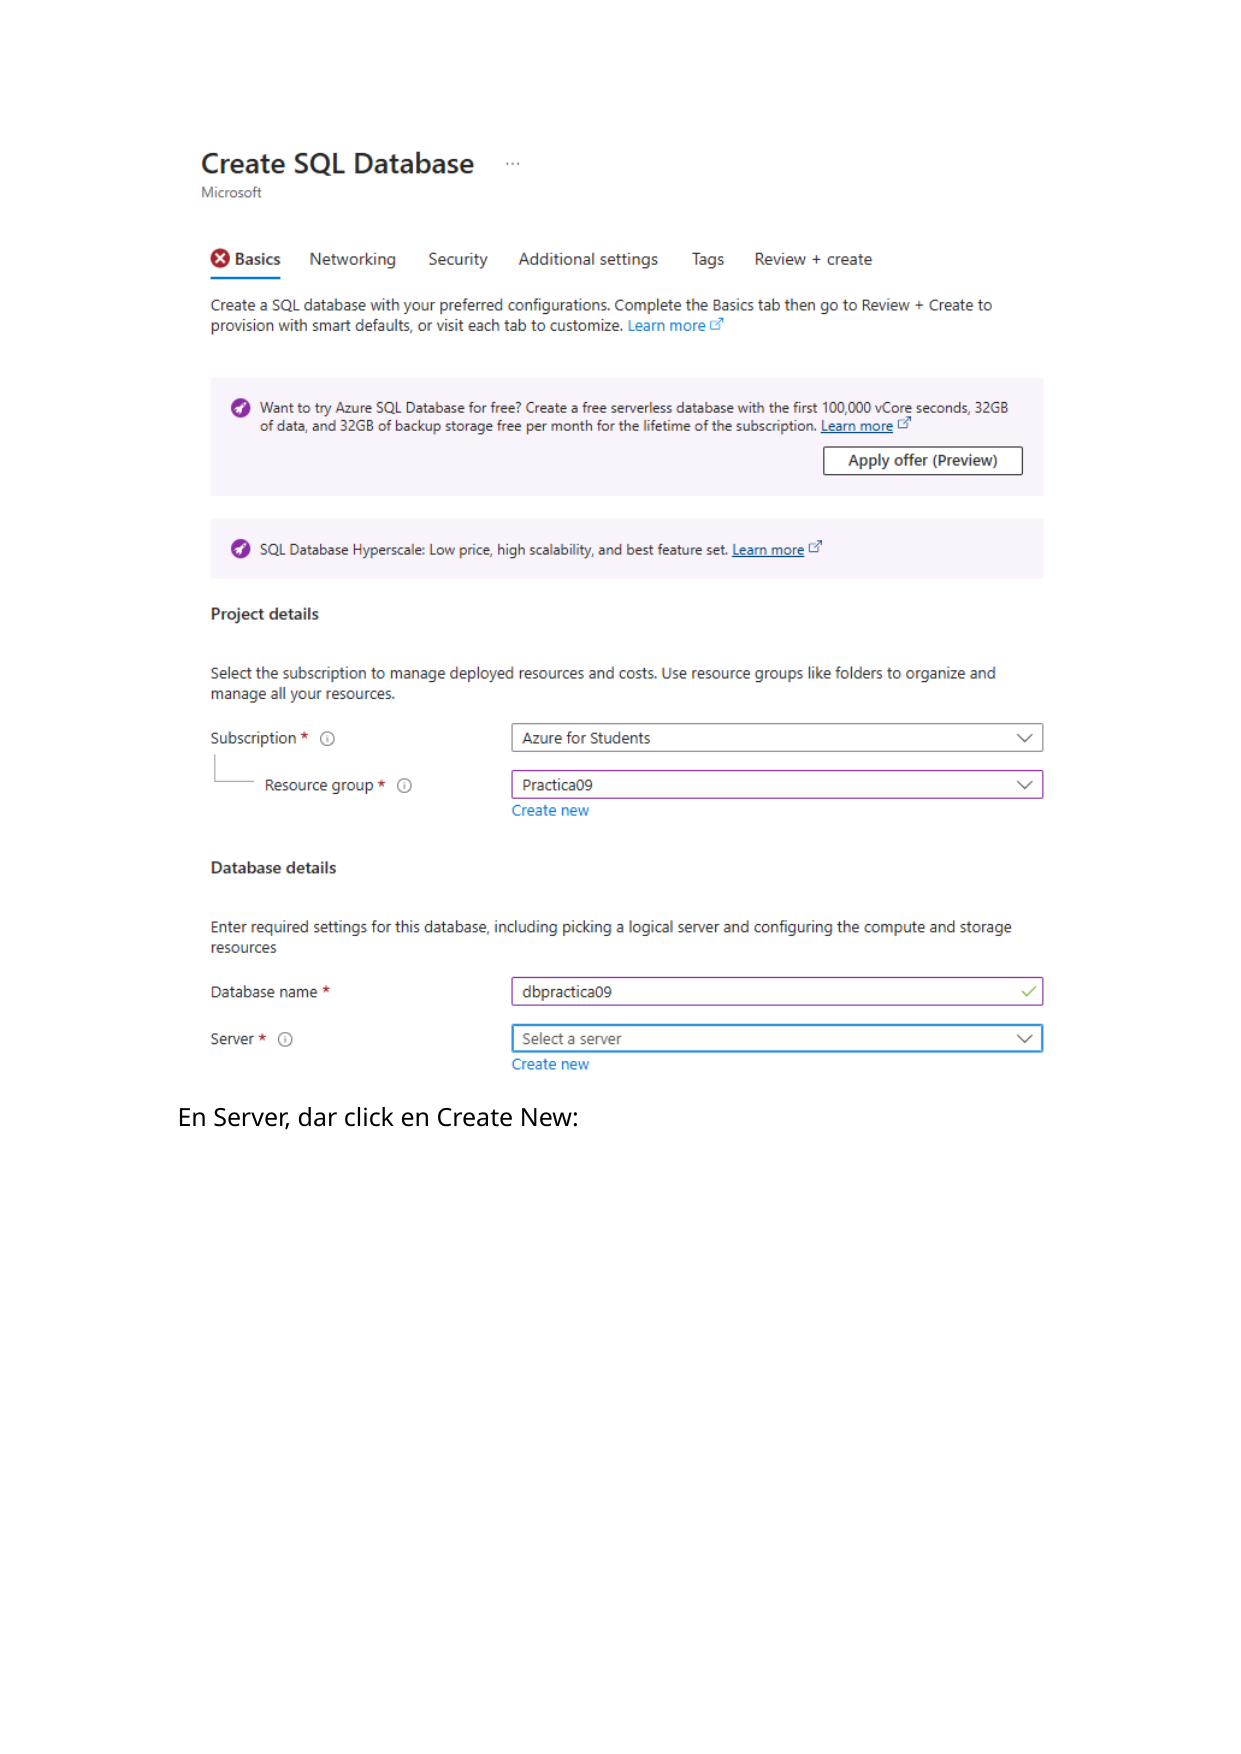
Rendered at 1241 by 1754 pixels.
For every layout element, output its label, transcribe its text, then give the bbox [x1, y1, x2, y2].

picture [177, 147, 1063, 1078]
text En Server, dar click en Create New: [177, 1100, 1063, 1134]
